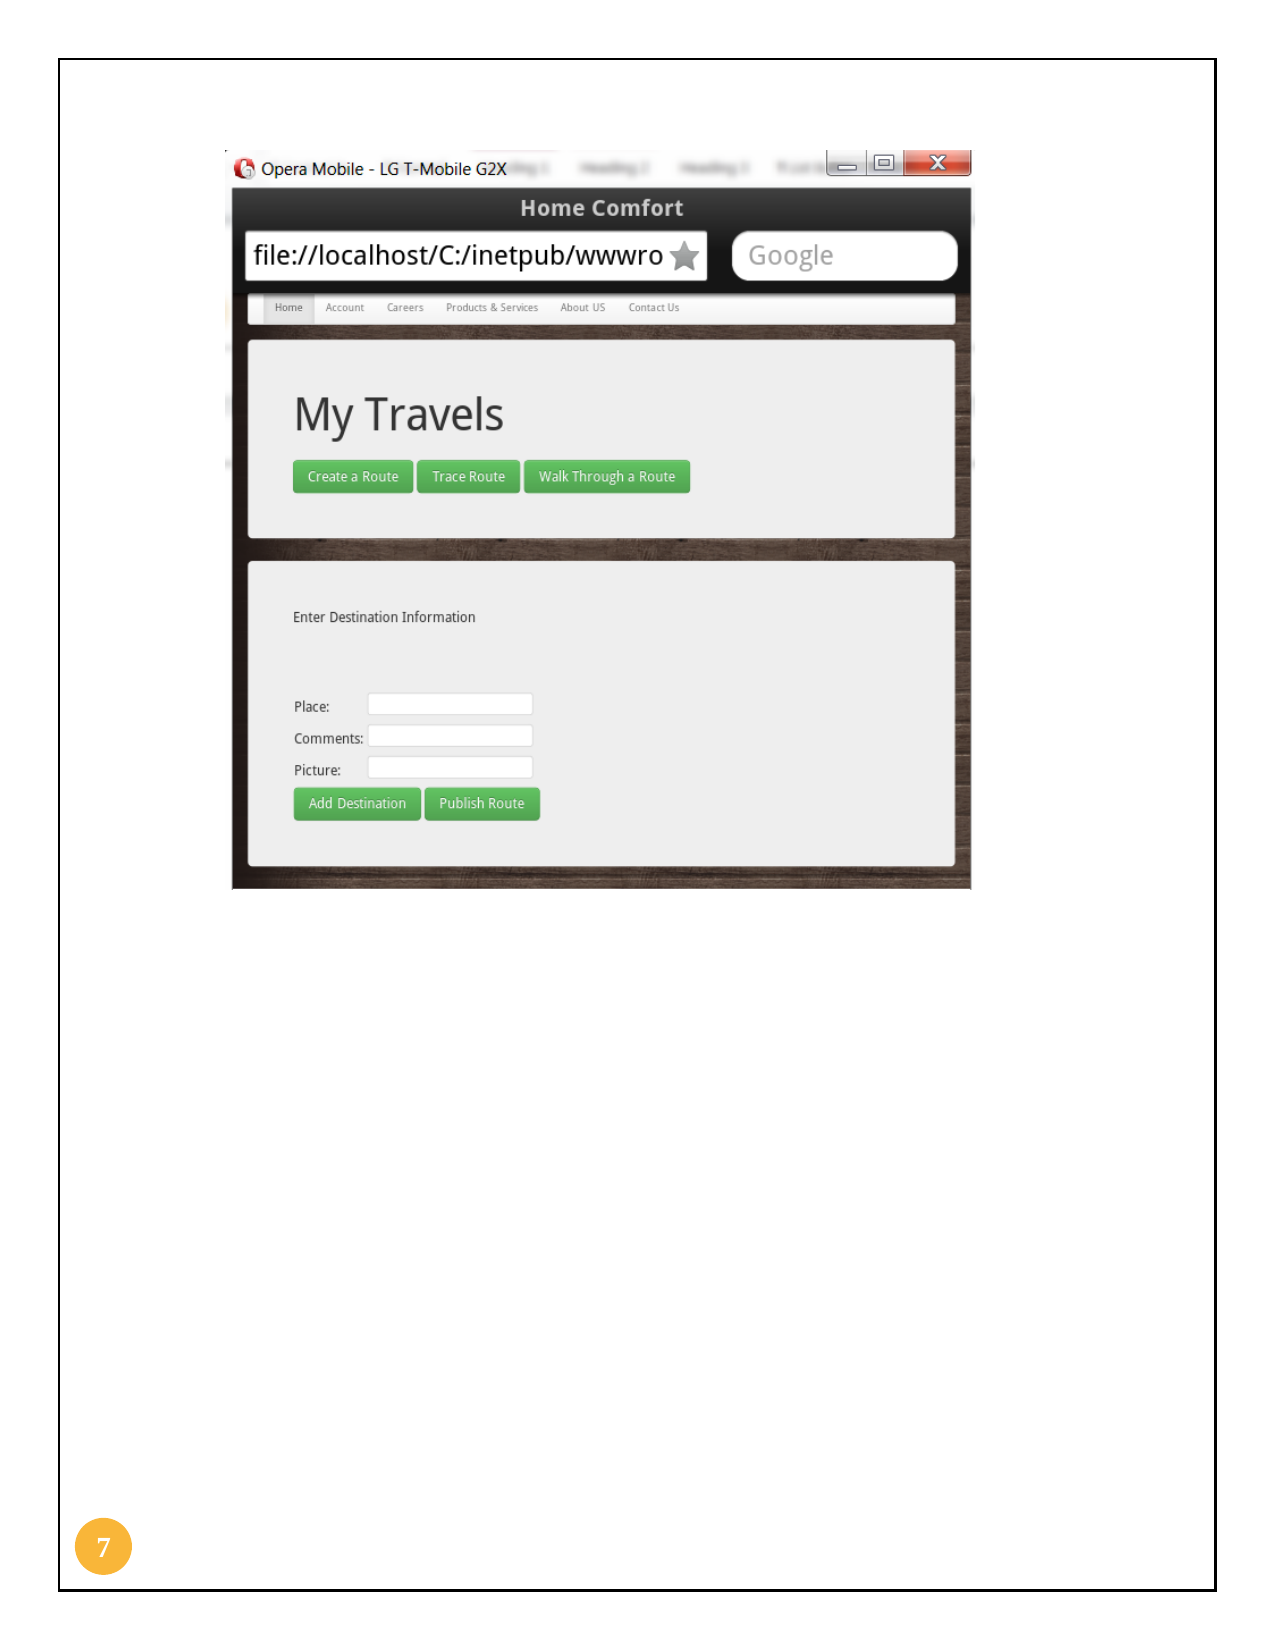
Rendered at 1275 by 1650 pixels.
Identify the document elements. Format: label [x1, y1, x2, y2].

picture [225, 150, 976, 890]
